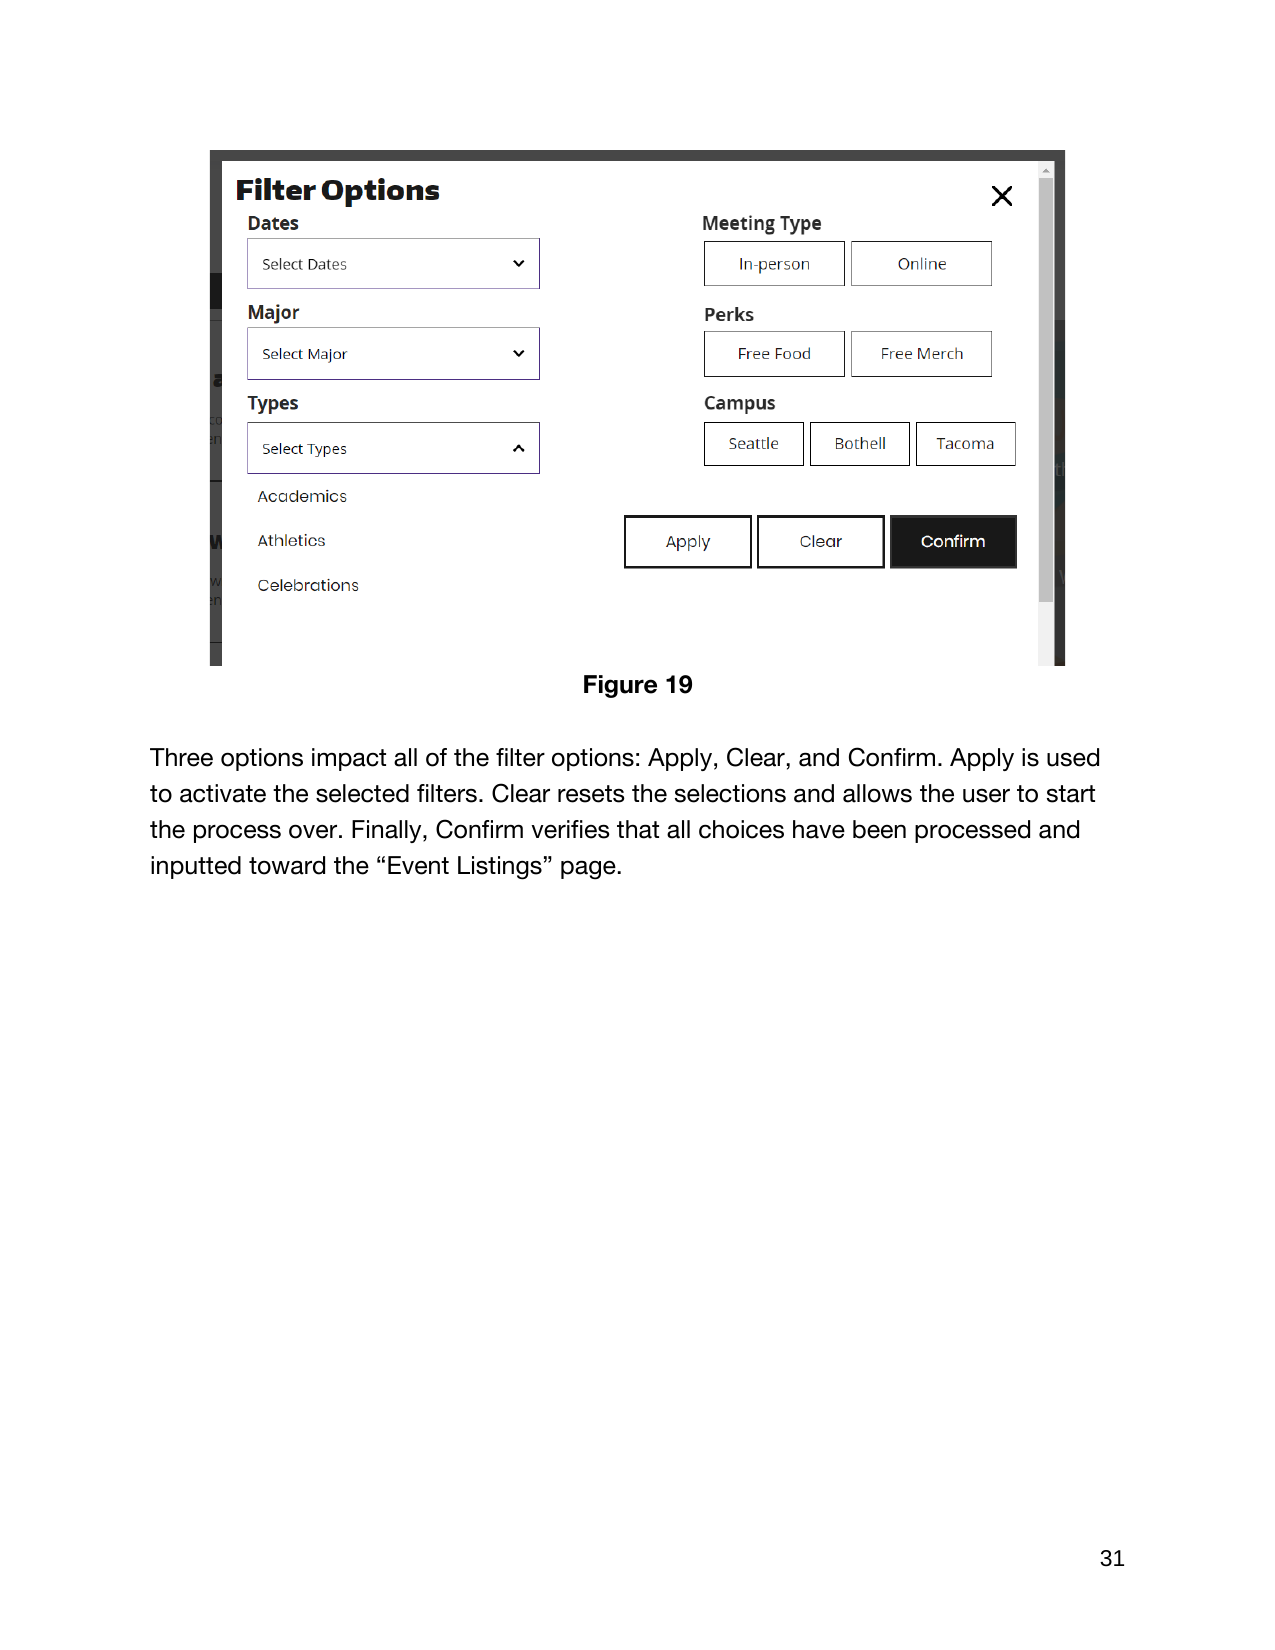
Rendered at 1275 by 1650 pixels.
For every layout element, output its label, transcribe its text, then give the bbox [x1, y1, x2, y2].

text Figure 19 [150, 669, 1125, 701]
picture [209, 150, 1066, 666]
text Three options impact all of the filter options: Apply, Clear, and Confirm. Apply is used to activate the selected filters. Clear resets the selections and allows the user to start the process over. Finally, Confirm verifies that all choices have been processed and inputted toward the “Event Listings” page. [150, 742, 1125, 882]
